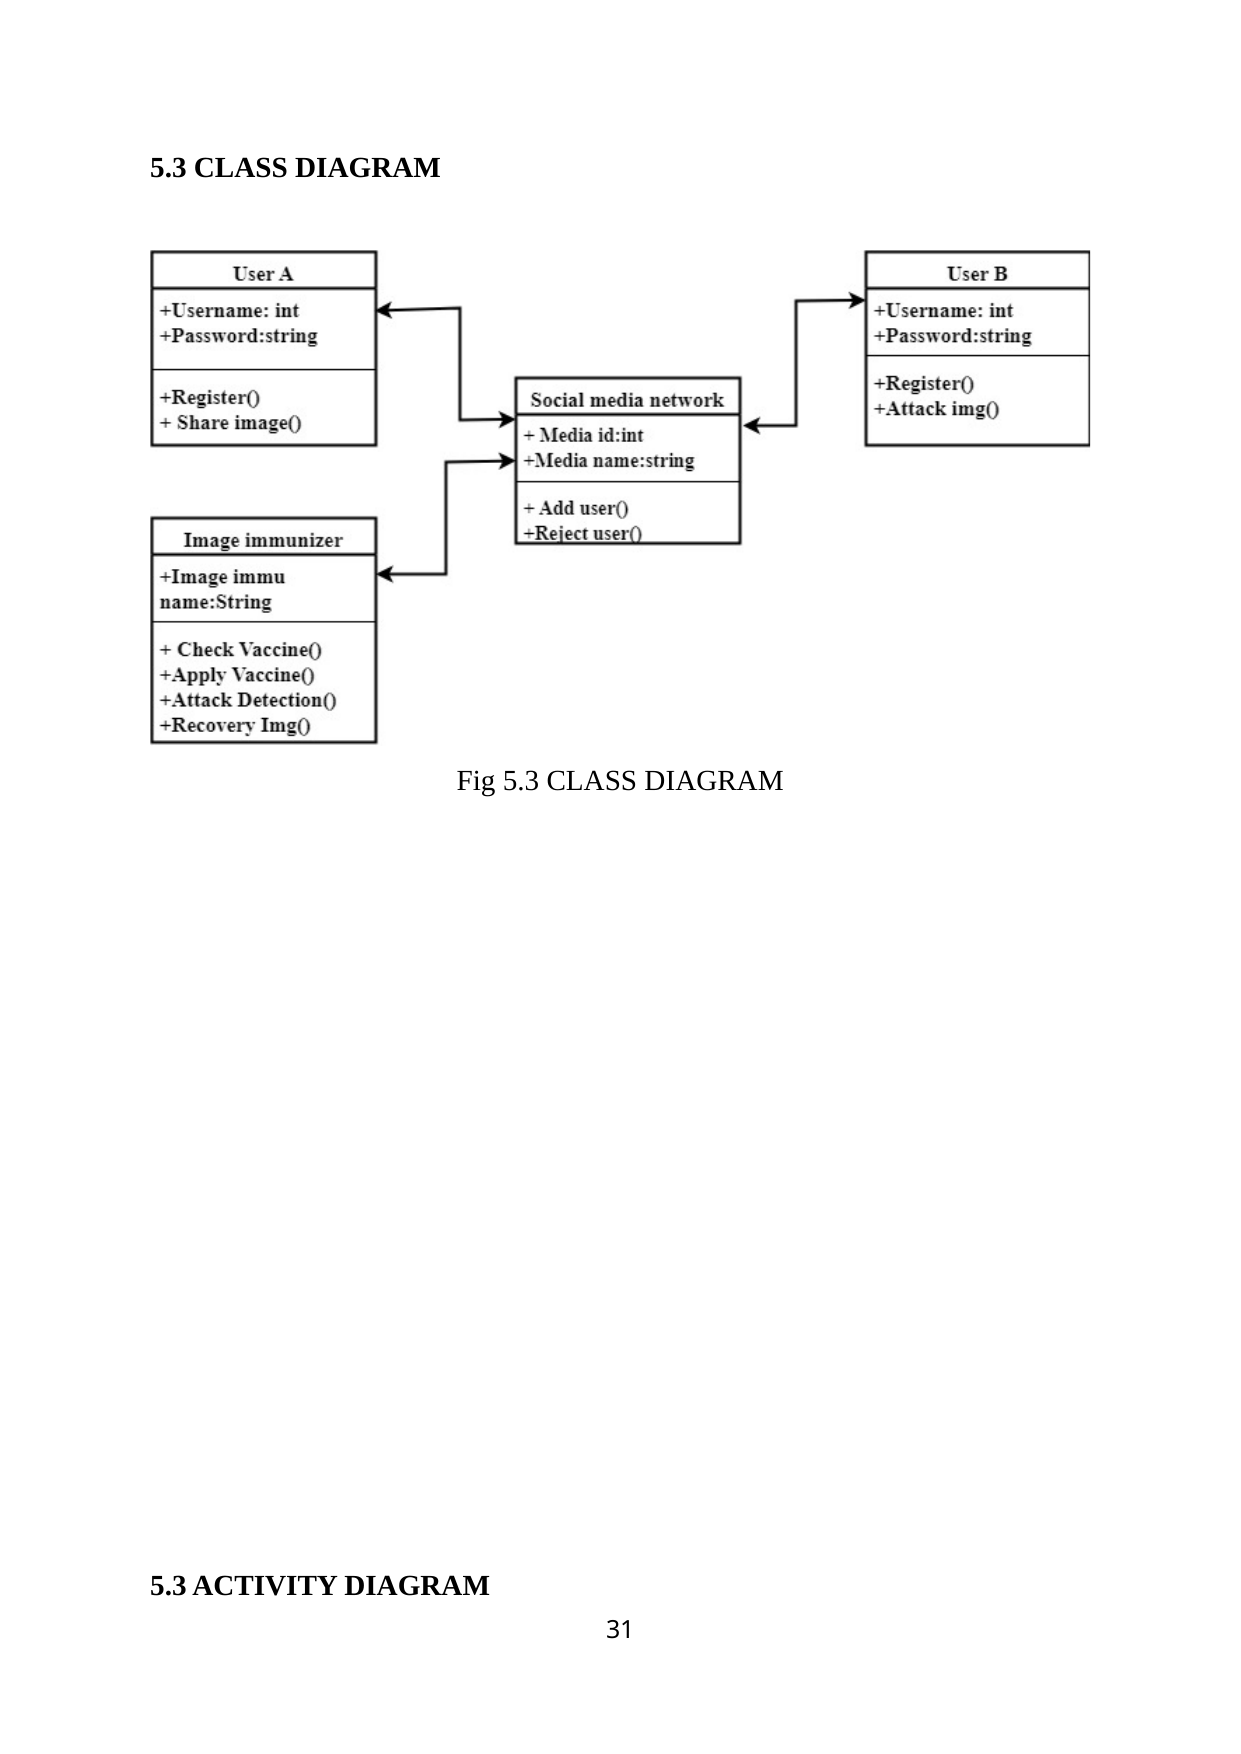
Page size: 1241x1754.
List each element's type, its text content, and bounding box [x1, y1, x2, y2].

text 5.3 ACTIVITY DIAGRAM [150, 1568, 1090, 1601]
text 5.3 CLASS DIAGRAM [150, 150, 1090, 183]
picture [150, 250, 1091, 746]
text Fig 5.3 CLASS DIAGRAM [150, 763, 1090, 796]
